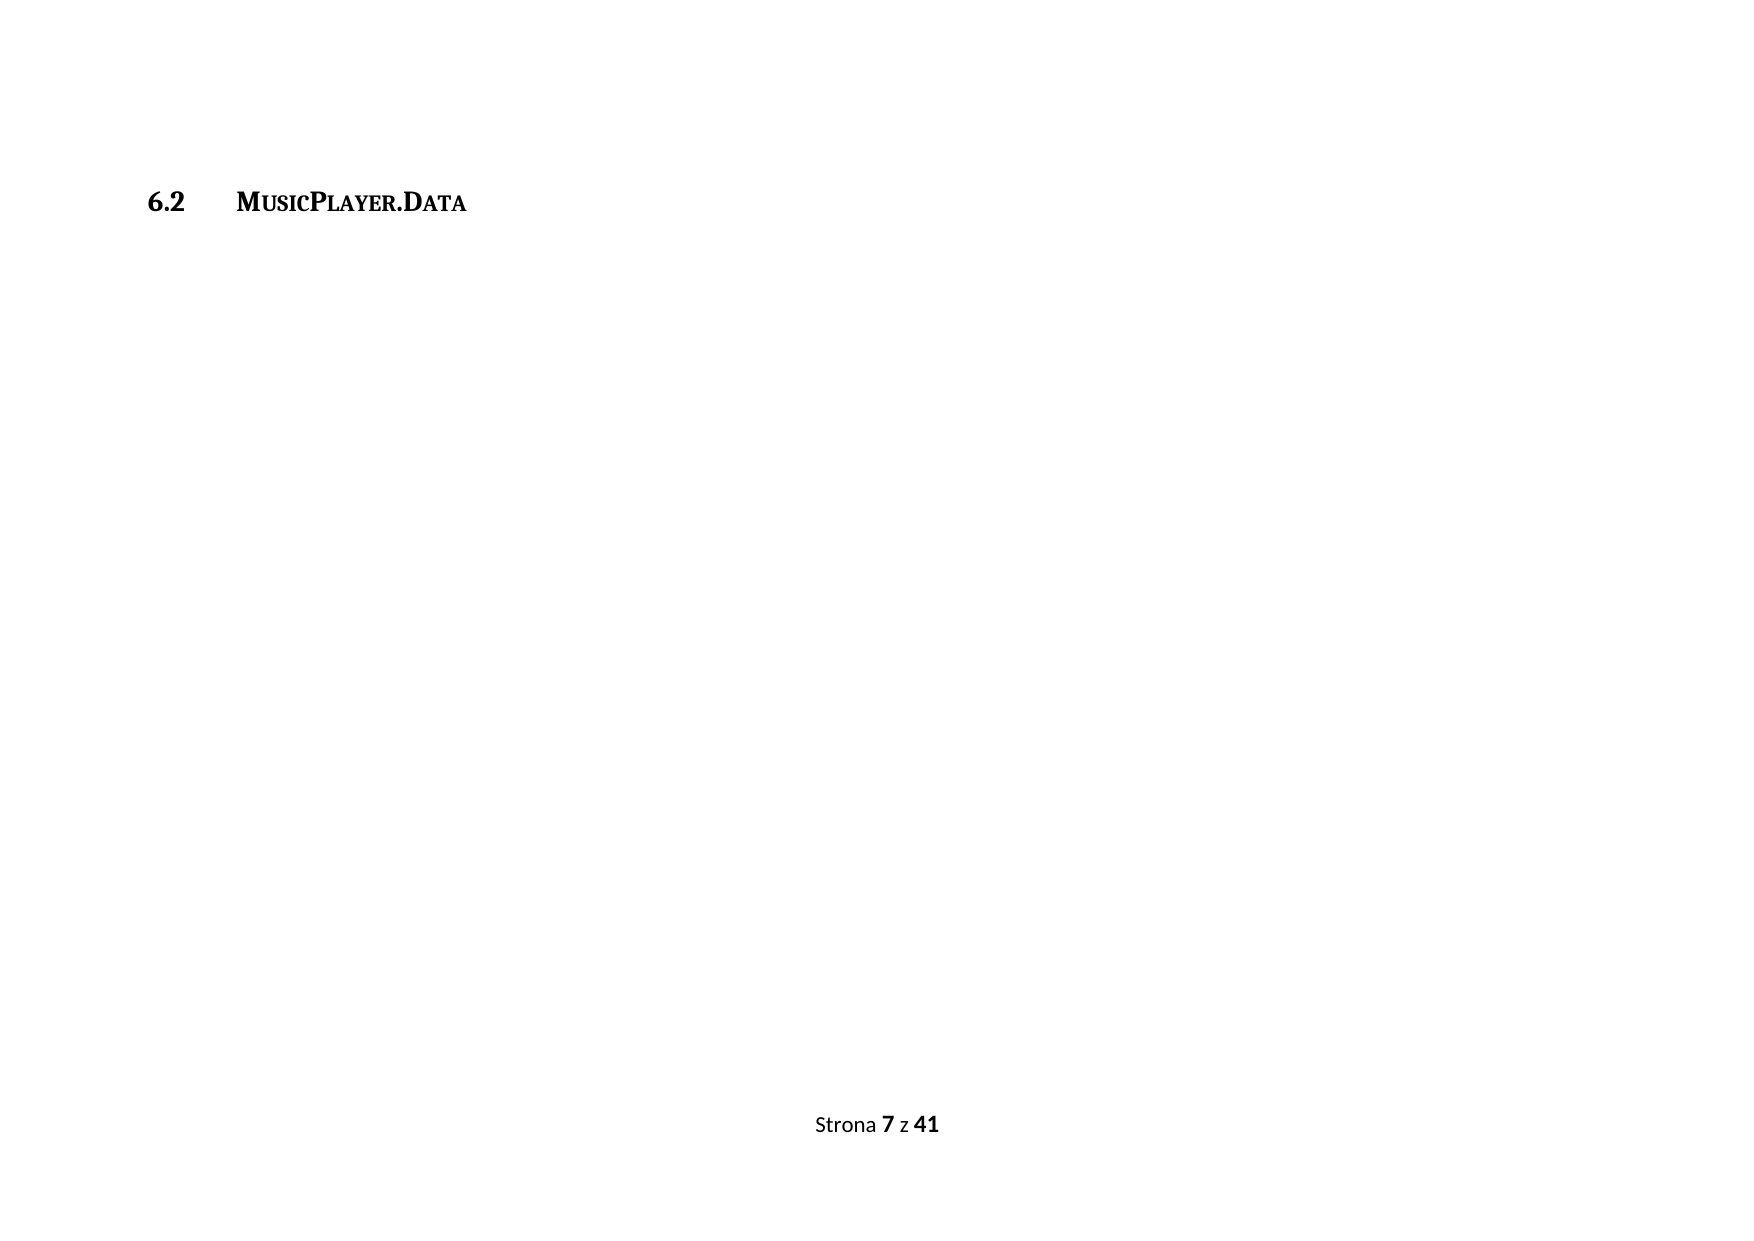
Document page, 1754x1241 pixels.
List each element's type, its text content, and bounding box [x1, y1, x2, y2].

subtitle MusicPlayer.Data [148, 185, 1606, 219]
